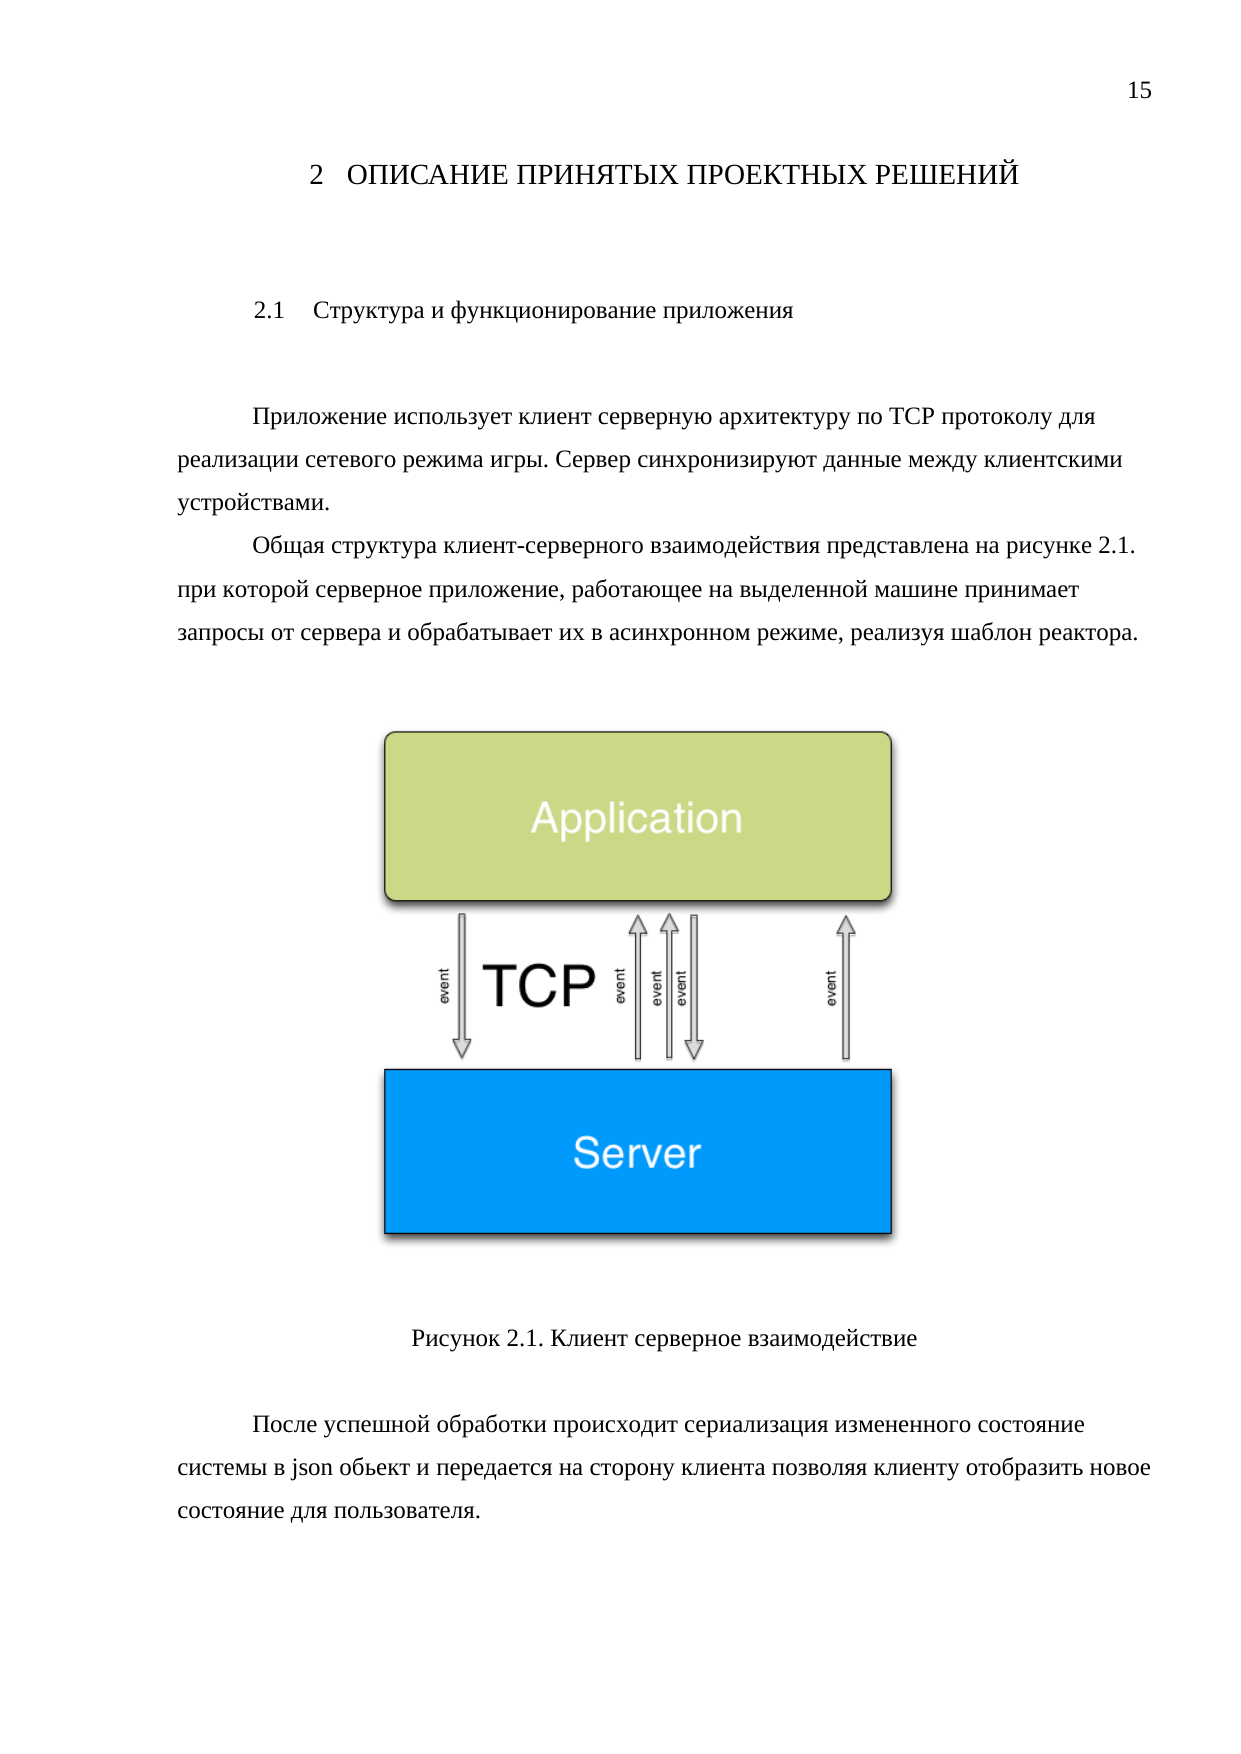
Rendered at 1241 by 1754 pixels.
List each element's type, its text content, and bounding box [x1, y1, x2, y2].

subtitle Описание принятых проектных решений [177, 157, 1152, 241]
text Рисунок 2.1. Клиент серверное взаимодействие [177, 1323, 1152, 1352]
text Общая структура клиент-серверного взаимодействия представлена на рисунке 2.1. при которой серверное приложение, работающее на выделенной машине принимает запросы от сервера и обрабатывает их в асинхронном режиме, реализуя шаблон реактора. [177, 531, 1152, 646]
subtitle Структура и функционирование приложения [254, 296, 1152, 324]
text После успешной обработки происходит сериализация измененного состояние системы в json обьект и передается на сторону клиента позволяя клиенту отобразить новое состояние для пользователя. [177, 1409, 1152, 1524]
picture [371, 723, 904, 1251]
text Приложение использует клиент серверную архитектуру по TCP протоколу для реализации сетевого режима игры. Сервер синхронизируют данные между клиентскими устройствами. [177, 401, 1152, 516]
